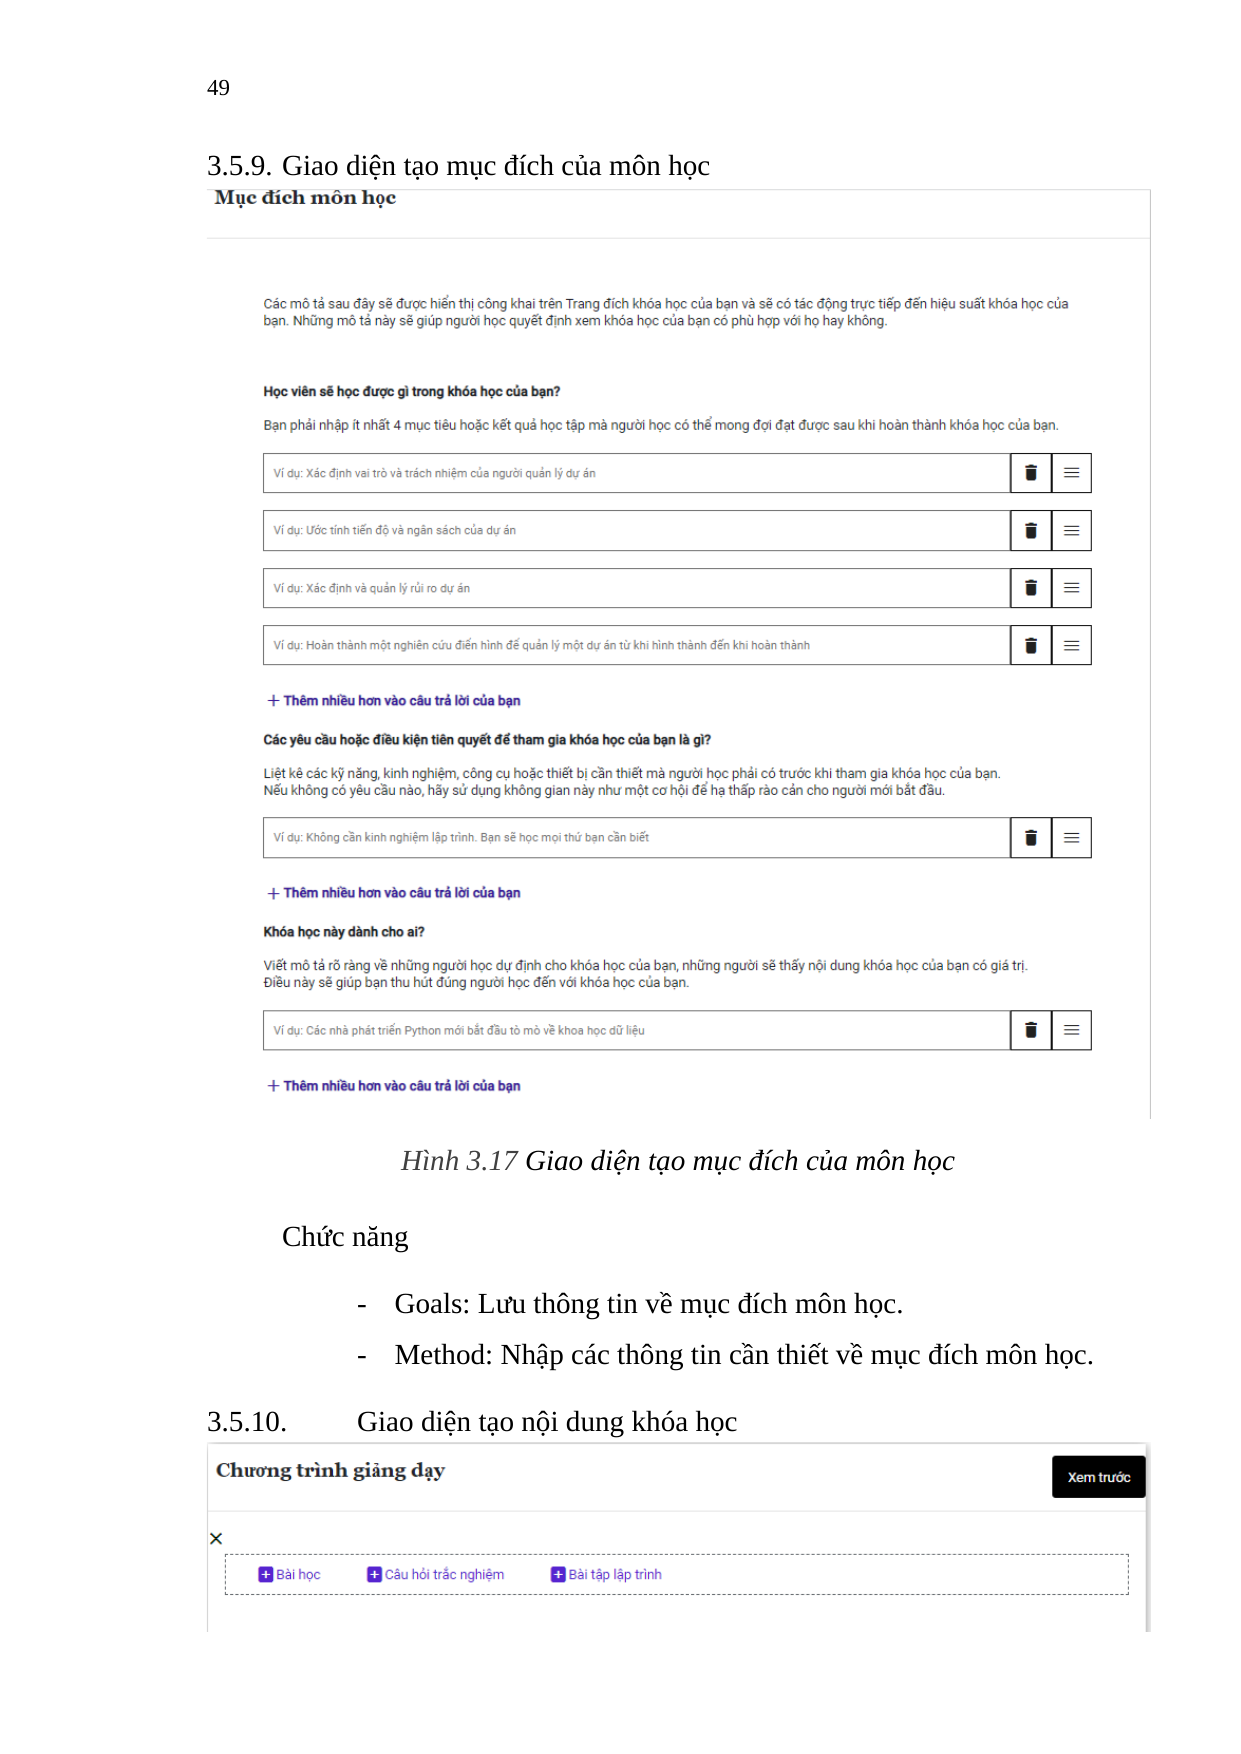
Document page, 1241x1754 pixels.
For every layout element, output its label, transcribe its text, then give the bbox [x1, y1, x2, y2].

list Method: Nhập các thông tin cần thiết về mục đích môn học. [357, 1337, 1152, 1370]
picture [206, 186, 1151, 1119]
picture [206, 1442, 1151, 1632]
subtitle Giao diện tạo mục đích của môn học [207, 148, 1152, 181]
text Chức năng [244, 1219, 1152, 1253]
subtitle Giao diện tạo nội dung khóa học [207, 1404, 1152, 1437]
list Goals: Lưu thông tin về mục đích môn học. [357, 1287, 1152, 1320]
